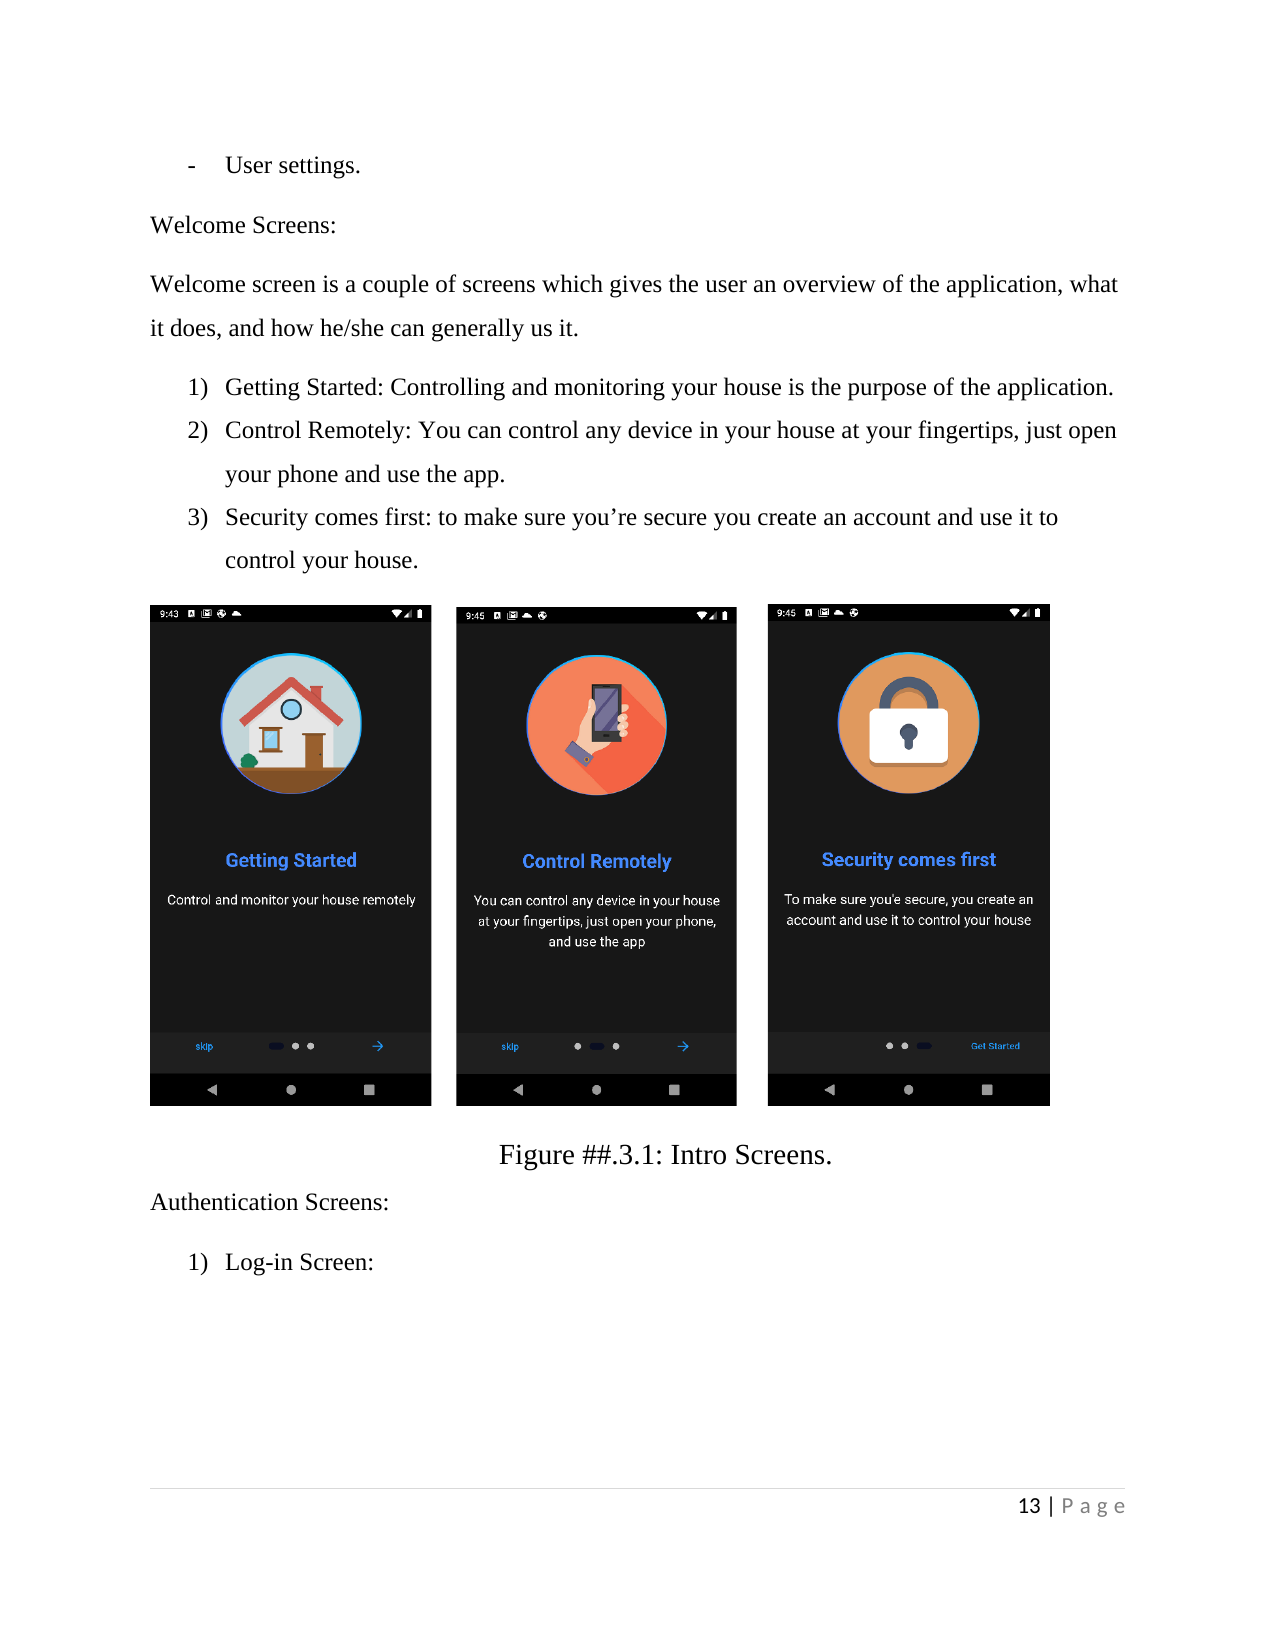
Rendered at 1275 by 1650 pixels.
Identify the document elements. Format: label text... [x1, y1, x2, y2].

text Figure ##.3.1: Intro Screens. [150, 1137, 1181, 1170]
picture [150, 605, 432, 1106]
text Authentication Screens: [150, 1187, 1125, 1216]
text Welcome screen is a couple of screens which gives the user an overview of the application, what it does, and how he/she can generally us it. [150, 269, 1125, 341]
list Getting Started: Controlling and monitoring your house is the purpose of the application. [187, 372, 1125, 401]
list Control Remotely: You can control any device in your house at your fingertips, just open your phone and use the app. [187, 416, 1125, 487]
picture [456, 607, 737, 1106]
list User settings. [187, 150, 1125, 179]
list Log-in Screen: [187, 1247, 1125, 1276]
list Security comes first: to make sure you’re secure you create an account and use it to control your house. [187, 502, 1125, 574]
text Welcome Screens: [150, 210, 1125, 238]
picture [767, 604, 1050, 1106]
